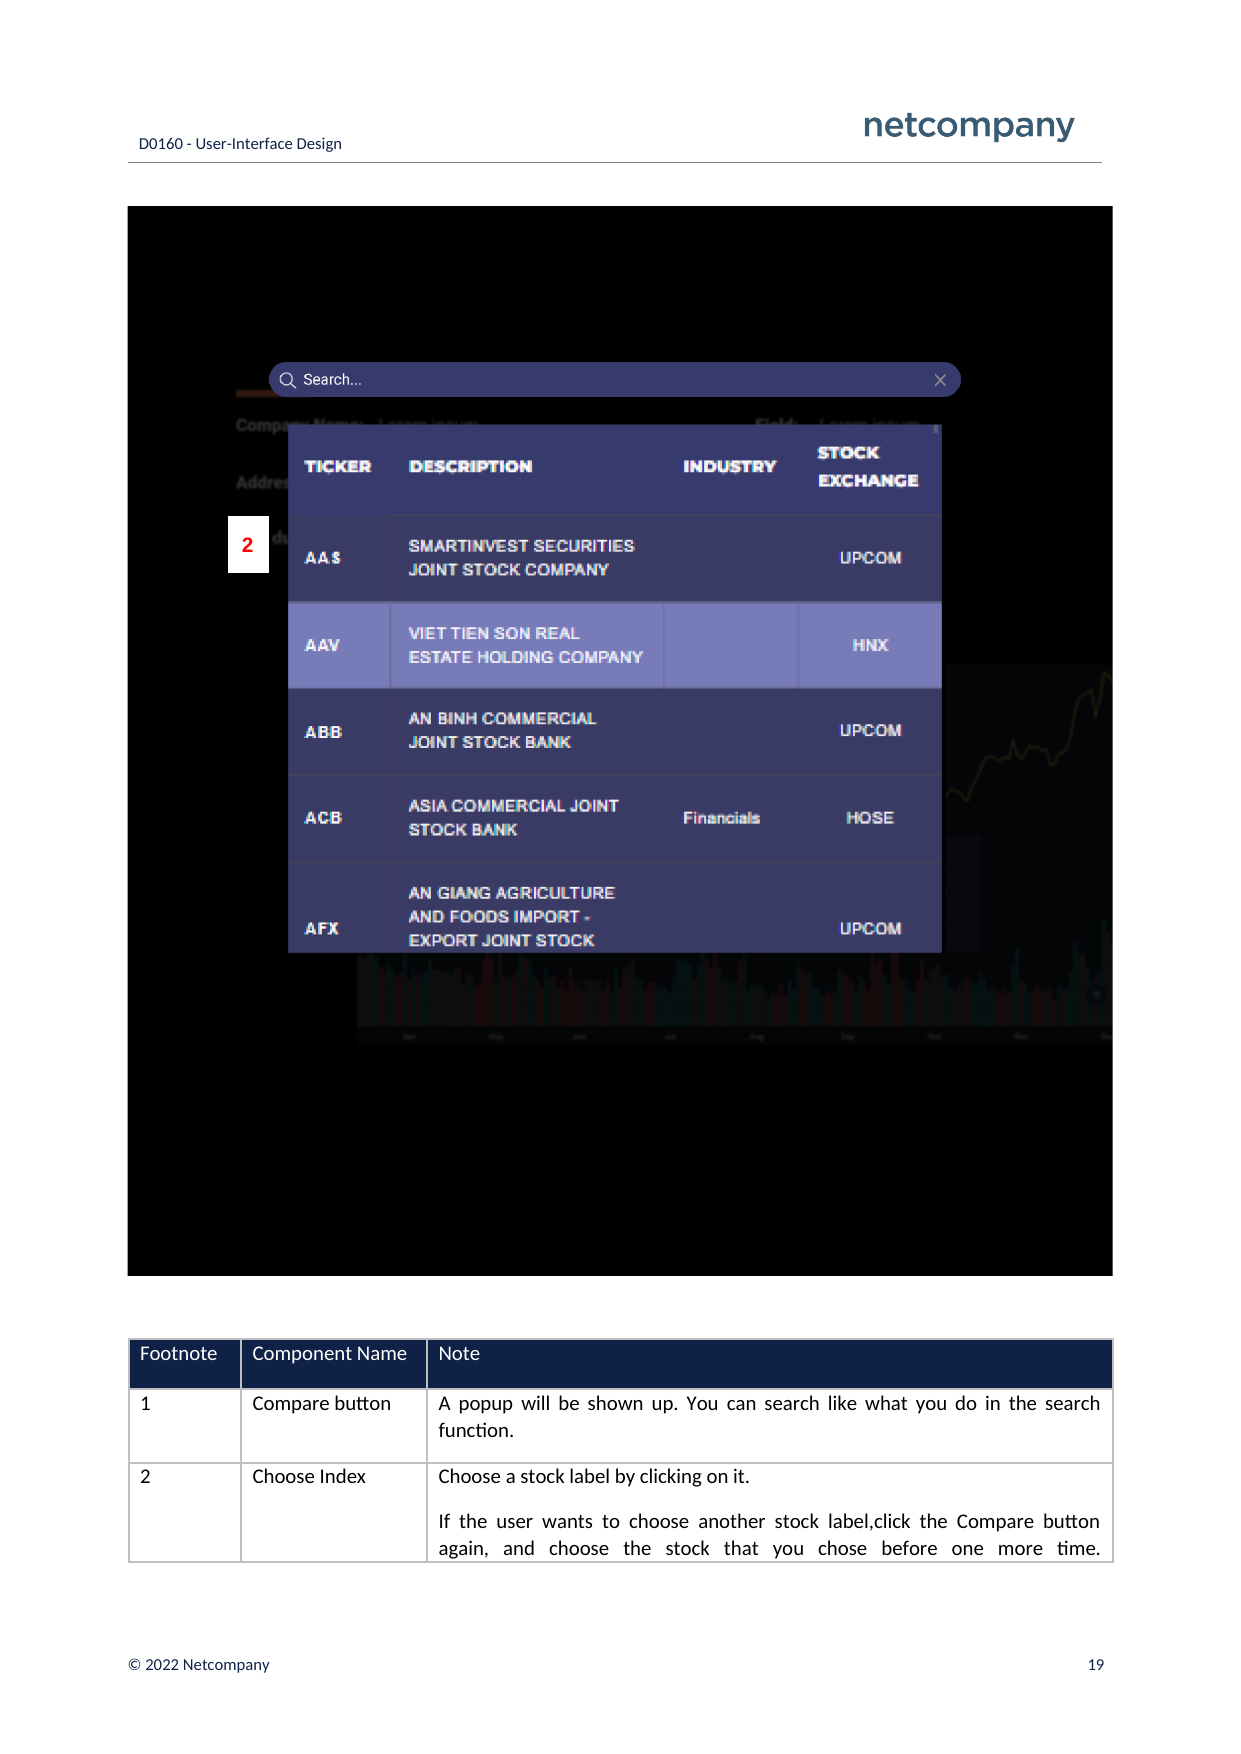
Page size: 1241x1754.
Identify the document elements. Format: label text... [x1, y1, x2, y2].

table_cell 1 [130, 1390, 240, 1462]
table_header Note [428, 1340, 1112, 1388]
table_cell 2 [130, 1464, 240, 1561]
table_cell A popup will be shown up. You can search like what you do in the search function. [428, 1390, 1112, 1462]
table_header Footnote [130, 1340, 240, 1388]
picture [847, 102, 1092, 150]
picture [127, 206, 1113, 1276]
table_cell Choose Index [242, 1464, 426, 1561]
table_cell Compare button [242, 1390, 426, 1462]
table_header Component Name [242, 1340, 426, 1388]
